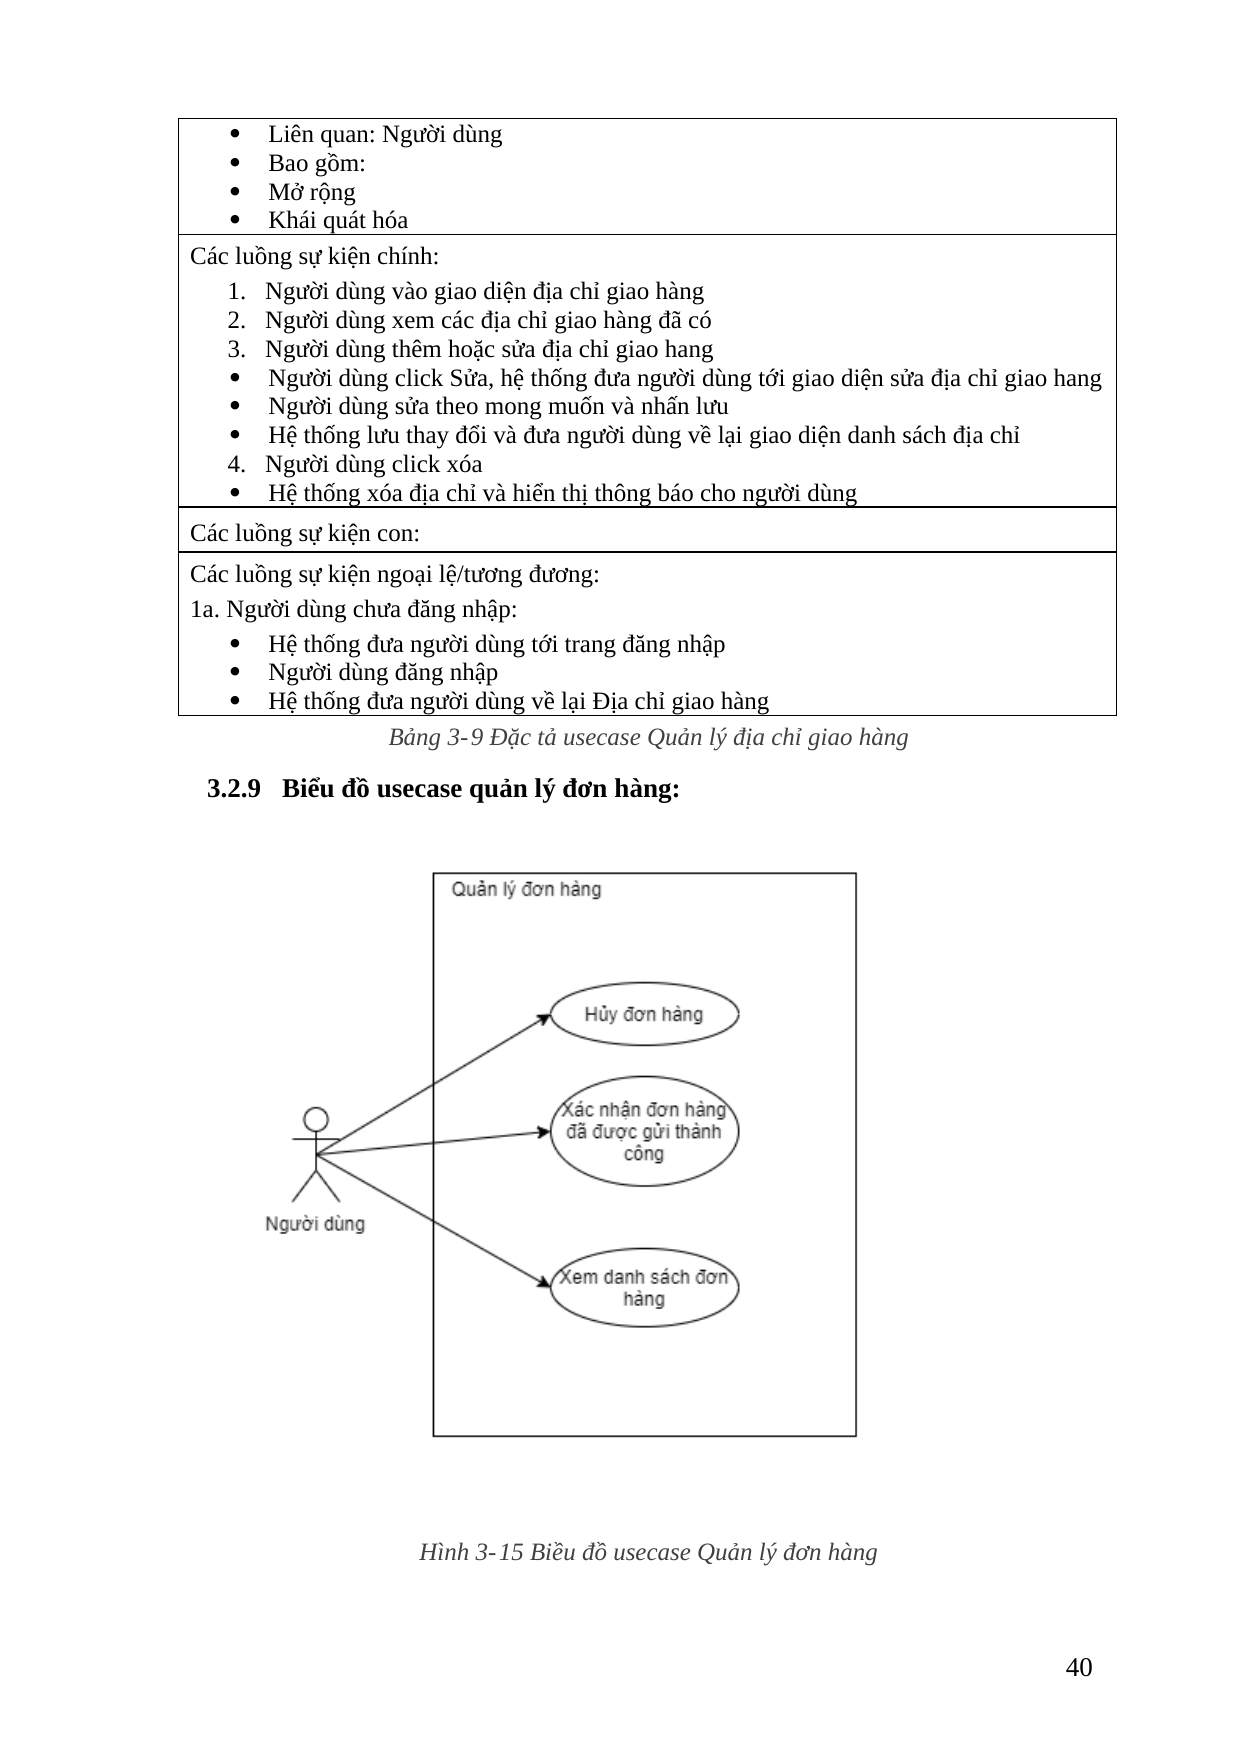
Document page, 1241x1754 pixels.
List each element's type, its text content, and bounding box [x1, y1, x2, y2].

text Bảng - Đặc tả usecase Quản lý địa chỉ giao hàng [207, 722, 1092, 751]
table_cell Các luồng sự kiện chính: Người dùng vào giao diện địa chỉ giao hàng Người dùng xem các địa chỉ giao hàng đã có Người dùng thêm hoặc sửa địa chỉ giao hang Người dùng click Sửa, hệ thống đưa người dùng tới giao diện sửa địa chỉ giao hang Người dùng sửa theo mong muốn và nhấn lưu Hệ thống lưu thay đổi và đưa người dùng về lại giao diện danh sách địa chỉ Người dùng click xóa Hệ thống xóa địa chỉ và hiển thị thông báo cho người dùng [179, 235, 1116, 506]
table_cell Các luồng sự kiện ngoại lệ/tương đương: 1a. Người dùng chưa đăng nhập: Hệ thống đưa người dùng tới trang đăng nhập Người dùng đăng nhập Hệ thống đưa người dùng về lại Địa chỉ giao hàng [179, 553, 1116, 715]
subtitle Biểu đồ usecase quản lý đơn hàng: [207, 772, 1092, 803]
table_cell Các luồng sự kiện con: [179, 508, 1116, 551]
picture [206, 818, 998, 1528]
text Hình - Biều đồ usecase Quản lý đơn hàng [207, 1537, 1092, 1566]
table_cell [179, 119, 1116, 234]
